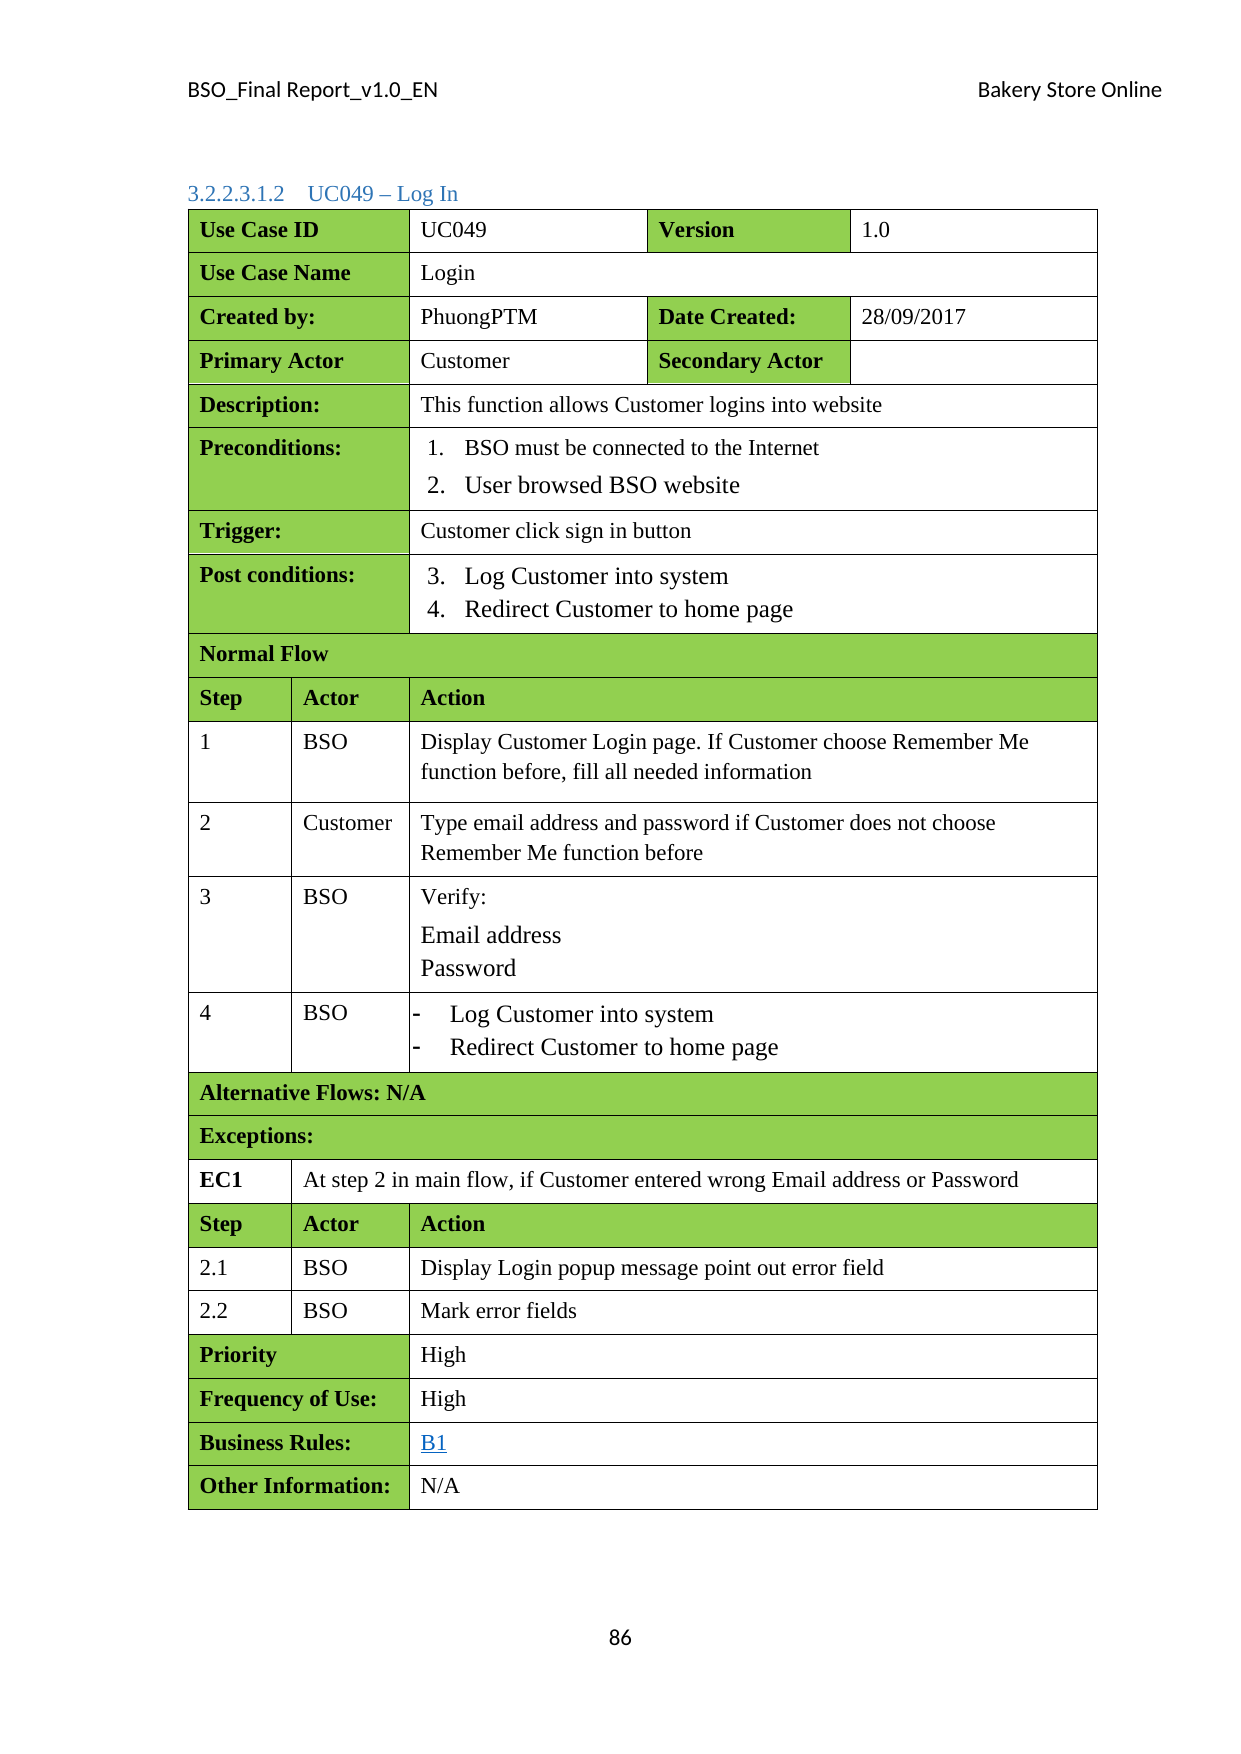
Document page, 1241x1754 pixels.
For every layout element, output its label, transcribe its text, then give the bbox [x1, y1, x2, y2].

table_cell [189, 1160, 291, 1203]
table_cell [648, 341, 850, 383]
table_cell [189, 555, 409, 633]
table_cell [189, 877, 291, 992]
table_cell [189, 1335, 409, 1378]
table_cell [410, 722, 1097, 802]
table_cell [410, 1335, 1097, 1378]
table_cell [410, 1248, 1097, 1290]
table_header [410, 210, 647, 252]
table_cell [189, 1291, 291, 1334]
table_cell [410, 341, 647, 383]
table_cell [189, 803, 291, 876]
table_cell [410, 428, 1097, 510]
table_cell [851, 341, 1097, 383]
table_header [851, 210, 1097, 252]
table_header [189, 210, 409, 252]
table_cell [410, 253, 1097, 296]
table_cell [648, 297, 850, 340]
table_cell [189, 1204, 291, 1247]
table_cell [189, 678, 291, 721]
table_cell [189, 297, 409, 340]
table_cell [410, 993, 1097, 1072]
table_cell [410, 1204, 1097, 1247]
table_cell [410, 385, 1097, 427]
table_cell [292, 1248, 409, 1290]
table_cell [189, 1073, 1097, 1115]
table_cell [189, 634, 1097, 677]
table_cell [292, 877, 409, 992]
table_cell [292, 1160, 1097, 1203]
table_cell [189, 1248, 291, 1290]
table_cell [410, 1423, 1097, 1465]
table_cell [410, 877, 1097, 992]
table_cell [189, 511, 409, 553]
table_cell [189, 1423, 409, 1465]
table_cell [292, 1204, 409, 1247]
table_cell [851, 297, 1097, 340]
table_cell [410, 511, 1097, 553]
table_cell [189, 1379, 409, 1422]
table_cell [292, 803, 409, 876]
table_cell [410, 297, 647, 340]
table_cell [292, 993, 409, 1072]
subtitle UC049 – Log In [187, 180, 1053, 206]
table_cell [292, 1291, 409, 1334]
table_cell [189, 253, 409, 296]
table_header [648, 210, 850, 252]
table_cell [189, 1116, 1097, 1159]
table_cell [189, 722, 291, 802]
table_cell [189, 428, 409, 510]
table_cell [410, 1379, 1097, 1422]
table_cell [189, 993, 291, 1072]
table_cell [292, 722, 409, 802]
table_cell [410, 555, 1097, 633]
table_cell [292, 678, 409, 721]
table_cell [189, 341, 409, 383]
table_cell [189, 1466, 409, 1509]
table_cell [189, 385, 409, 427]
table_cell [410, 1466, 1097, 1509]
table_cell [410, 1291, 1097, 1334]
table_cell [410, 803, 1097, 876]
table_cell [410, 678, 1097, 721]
